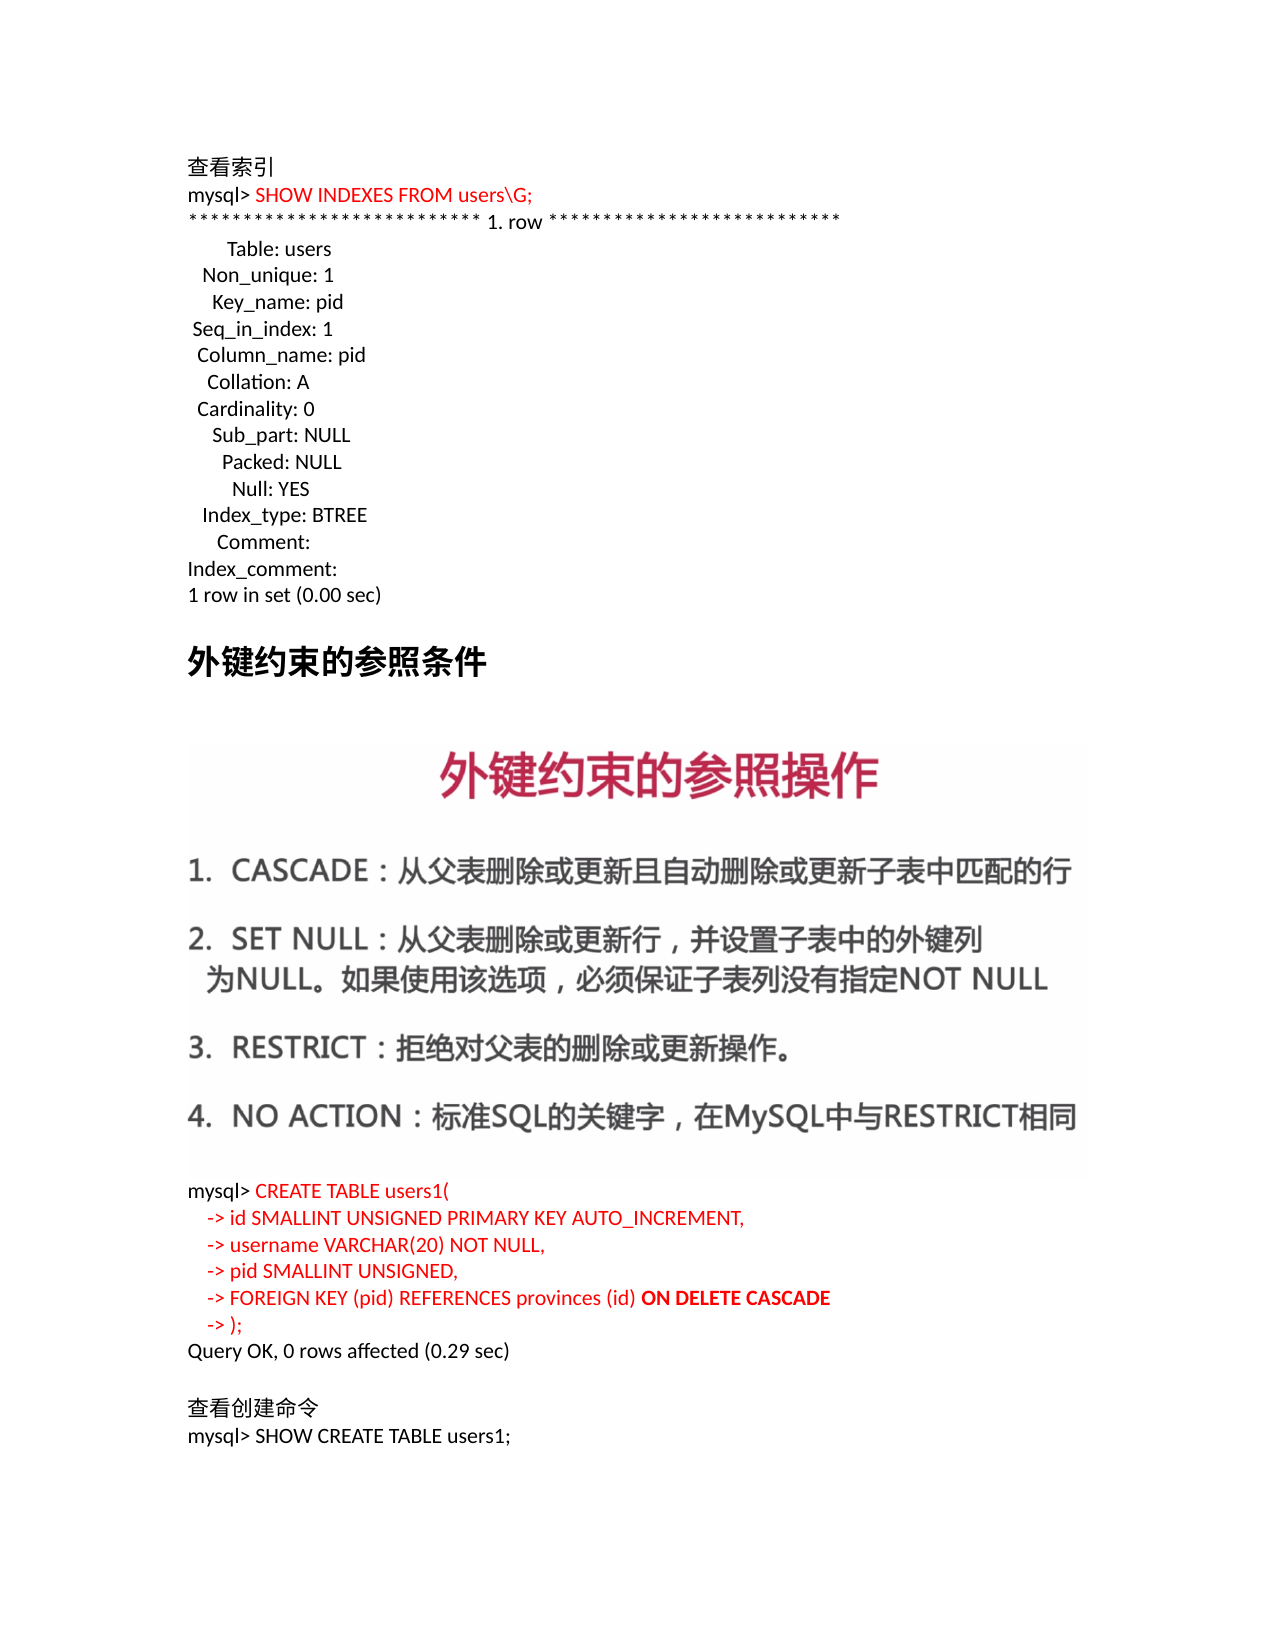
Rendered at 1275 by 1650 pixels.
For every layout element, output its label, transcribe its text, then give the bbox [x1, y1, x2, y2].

text 查看创建命令 [187, 1391, 1087, 1423]
text -> ); [187, 1311, 1087, 1338]
text -> pid SMALLINT UNSIGNED, [187, 1258, 1087, 1284]
text Null: YES [187, 475, 1087, 502]
text Sub_part: NULL [187, 422, 1087, 448]
text mysql> CREATE TABLE users1( [187, 1178, 1087, 1204]
subtitle 外键约束的参照条件 [187, 635, 1087, 684]
text Cardinality: 0 [187, 395, 1087, 422]
text -> username VARCHAR(20) NOT NULL, [187, 1231, 1087, 1258]
text Column_name: pid [187, 342, 1087, 368]
text 1 row in set (0.00 sec) [187, 582, 1087, 608]
text Query OK, 0 rows affected (0.29 sec) [187, 1338, 1087, 1364]
text Index_type: BTREE [187, 502, 1087, 528]
text -> id SMALLINT UNSIGNED PRIMARY KEY AUTO_INCREMENT, [187, 1204, 1087, 1231]
text 查看索引 [187, 150, 1087, 182]
text Packed: NULL [187, 448, 1087, 475]
text Non_unique: 1 [187, 262, 1087, 288]
text Key_name: pid [187, 288, 1087, 315]
text Table: users [187, 235, 1087, 262]
text -> FOREIGN KEY (pid) REFERENCES provinces (id) ON DELETE CASCADE [187, 1284, 1087, 1311]
text Collation: A [187, 368, 1087, 395]
text mysql> SHOW CREATE TABLE users1; [187, 1423, 1087, 1449]
text *************************** 1. row *************************** [187, 208, 1087, 235]
text Seq_in_index: 1 [187, 315, 1087, 342]
text Index_comment: [187, 555, 1087, 582]
text Comment: [187, 528, 1087, 555]
text mysql> SHOW INDEXES FROM users\G; [187, 182, 1087, 208]
picture [187, 745, 1088, 1178]
